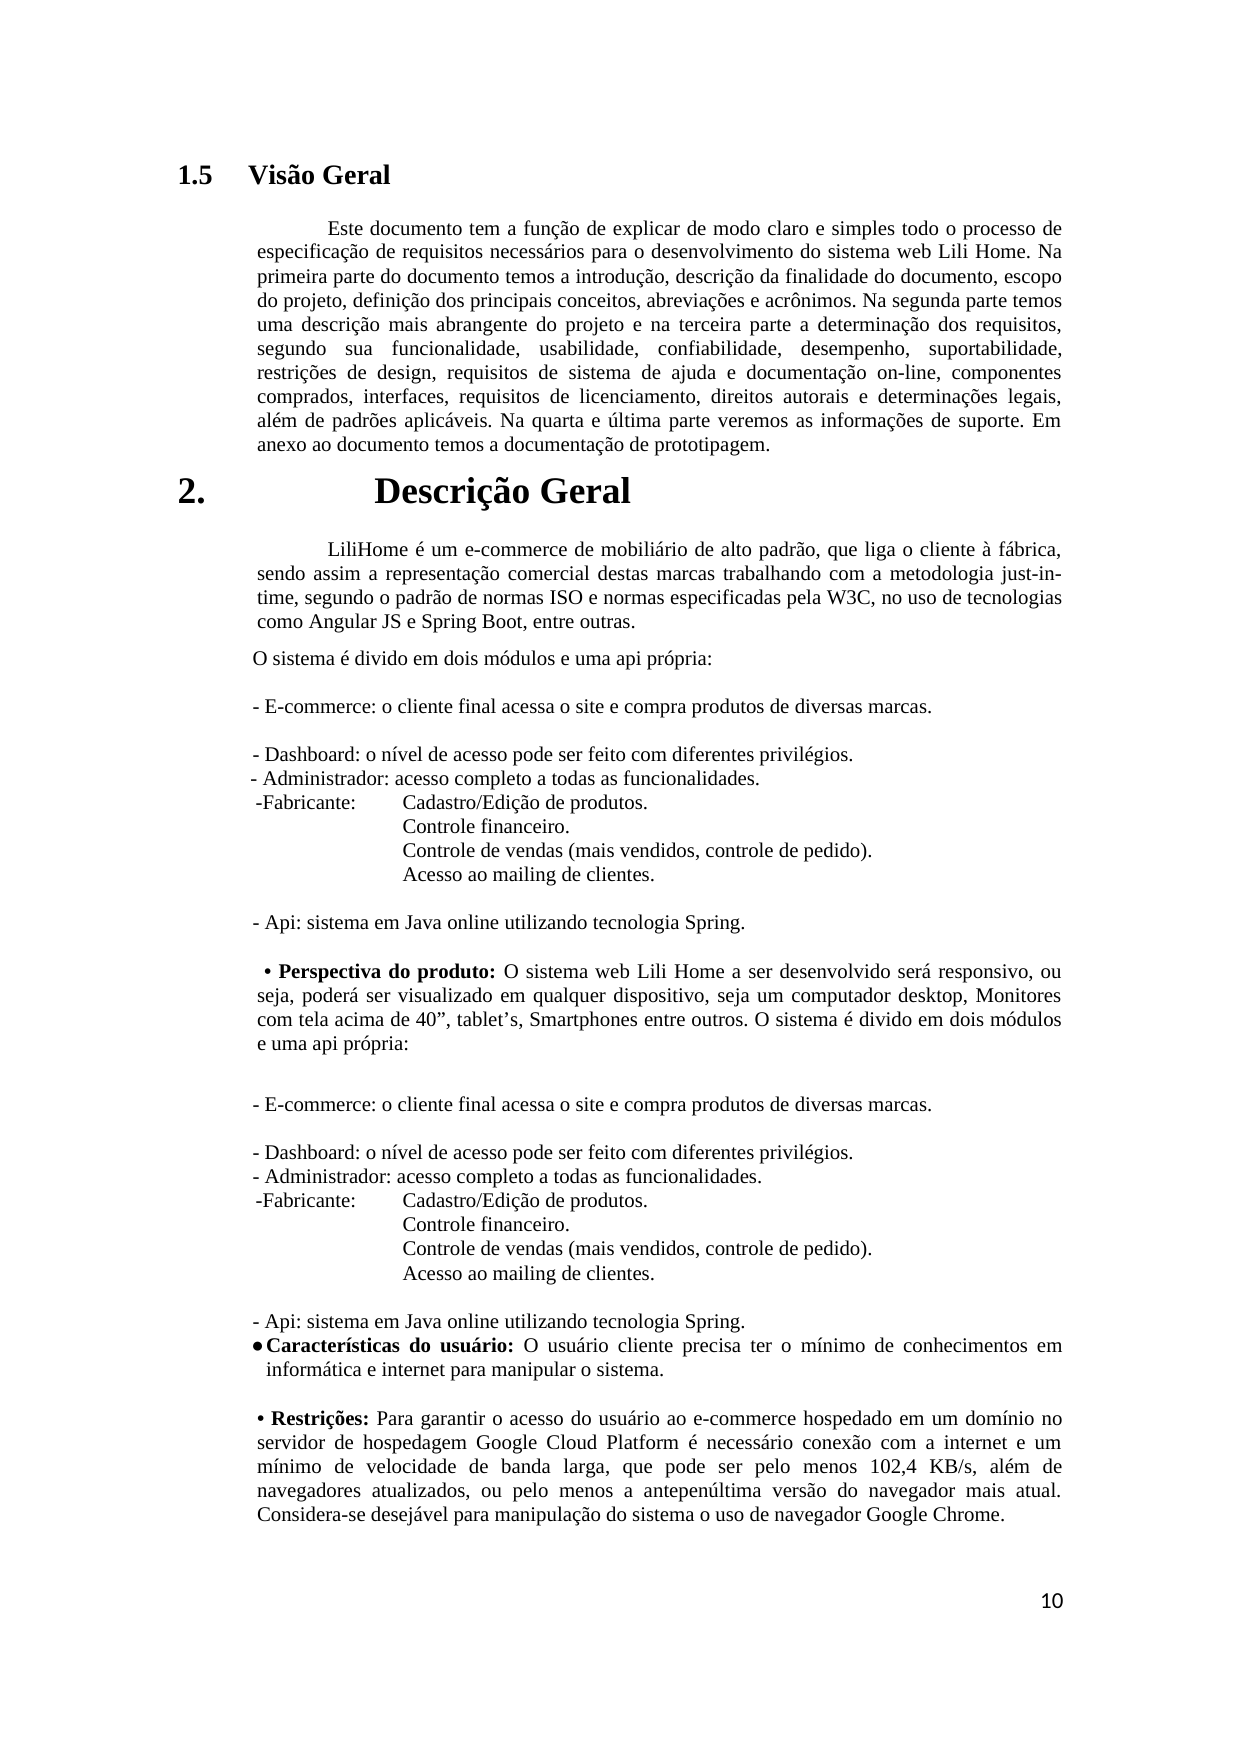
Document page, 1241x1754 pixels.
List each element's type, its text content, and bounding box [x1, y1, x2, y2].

text -Fabricante: Cadastro/Edição de produtos. [177, 790, 1063, 814]
text Controle financeiro. [177, 814, 1063, 838]
text Controle de vendas (mais vendidos, controle de pedido). [177, 838, 1063, 862]
text - E-commerce: o cliente final acessa o site e compra produtos de diversas marcas. [177, 1092, 1063, 1116]
text - Api: sistema em Java online utilizando tecnologia Spring. [177, 1308, 1063, 1333]
text LiliHome é um e-commerce de mobiliário de alto padrão, que liga o cliente à fábrica, sendo assim a representação comercial destas marcas trabalhando com a metodologia just-in-time, segundo o padrão de normas ISO e normas especificadas pela W3C, no uso de tecnologias como Angular JS e Spring Boot, entre outras. [257, 537, 1063, 633]
list Características do usuário: O usuário cliente precisa ter o mínimo de conhecimentos em informática e internet para manipular o sistema. [251, 1333, 1063, 1381]
text • Perspectiva do produto: O sistema web Lili Home a ser desenvolvido será responsivo, ou seja, poderá ser visualizado em qualquer dispositivo, seja um computador desktop, Monitores com tela acima de 40”, tablet’s, Smartphones entre outros. O sistema é divido em dois módulos e uma api própria: [257, 959, 1063, 1055]
text - Dashboard: o nível de acesso pode ser feito com diferentes privilégios. [177, 1140, 1063, 1164]
text - Api: sistema em Java online utilizando tecnologia Spring. [177, 910, 1063, 934]
text - E-commerce: o cliente final acessa o site e compra produtos de diversas marcas. [177, 693, 1063, 718]
text - Administrador: acesso completo a todas as funcionalidades. [177, 1164, 1063, 1188]
subtitle 2. Descrição Geral [177, 468, 1063, 512]
text • Restrições: Para garantir o acesso do usuário ao e-commerce hospedado em um domínio no servidor de hospedagem Google Cloud Platform é necessário conexão com a internet e um mínimo de velocidade de banda larga, que pode ser pelo menos 102,4 KB/s, além de navegadores atualizados, ou pelo menos a antepenúltima versão do navegador mais atual. Considera-se desejável para manipulação do sistema o uso de navegador Google Chrome. [257, 1406, 1063, 1526]
text Controle de vendas (mais vendidos, controle de pedido). [177, 1236, 1063, 1260]
text Acesso ao mailing de clientes. [177, 1260, 1063, 1284]
subtitle 1.5 Visão Geral [177, 158, 1063, 190]
text - Dashboard: o nível de acesso pode ser feito com diferentes privilégios. [177, 742, 1063, 766]
text Acesso ao mailing de clientes. [177, 862, 1063, 886]
text Este documento tem a função de explicar de modo claro e simples todo o processo de especificação de requisitos necessários para o desenvolvimento do sistema web Lili Home. Na primeira parte do documento temos a introdução, descrição da finalidade do documento, escopo do projeto, definição dos principais conceitos, abreviações e acrônimos. Na segunda parte temos uma descrição mais abrangente do projeto e na terceira parte a determinação dos requisitos, segundo sua funcionalidade, usabilidade, confiabilidade, desempenho, suportabilidade, restrições de design, requisitos de sistema de ajuda e documentação on-line, componentes comprados, interfaces, requisitos de licenciamento, direitos autorais e determinações legais, além de padrões aplicáveis. Na quarta e última parte veremos as informações de suporte. Em anexo ao documento temos a documentação de prototipagem. [257, 215, 1063, 456]
text Controle financeiro. [177, 1212, 1063, 1236]
text O sistema é divido em dois módulos e uma api própria: [177, 645, 1063, 669]
text -Fabricante: Cadastro/Edição de produtos. [177, 1188, 1063, 1212]
text - Administrador: acesso completo a todas as funcionalidades. [177, 766, 1063, 790]
